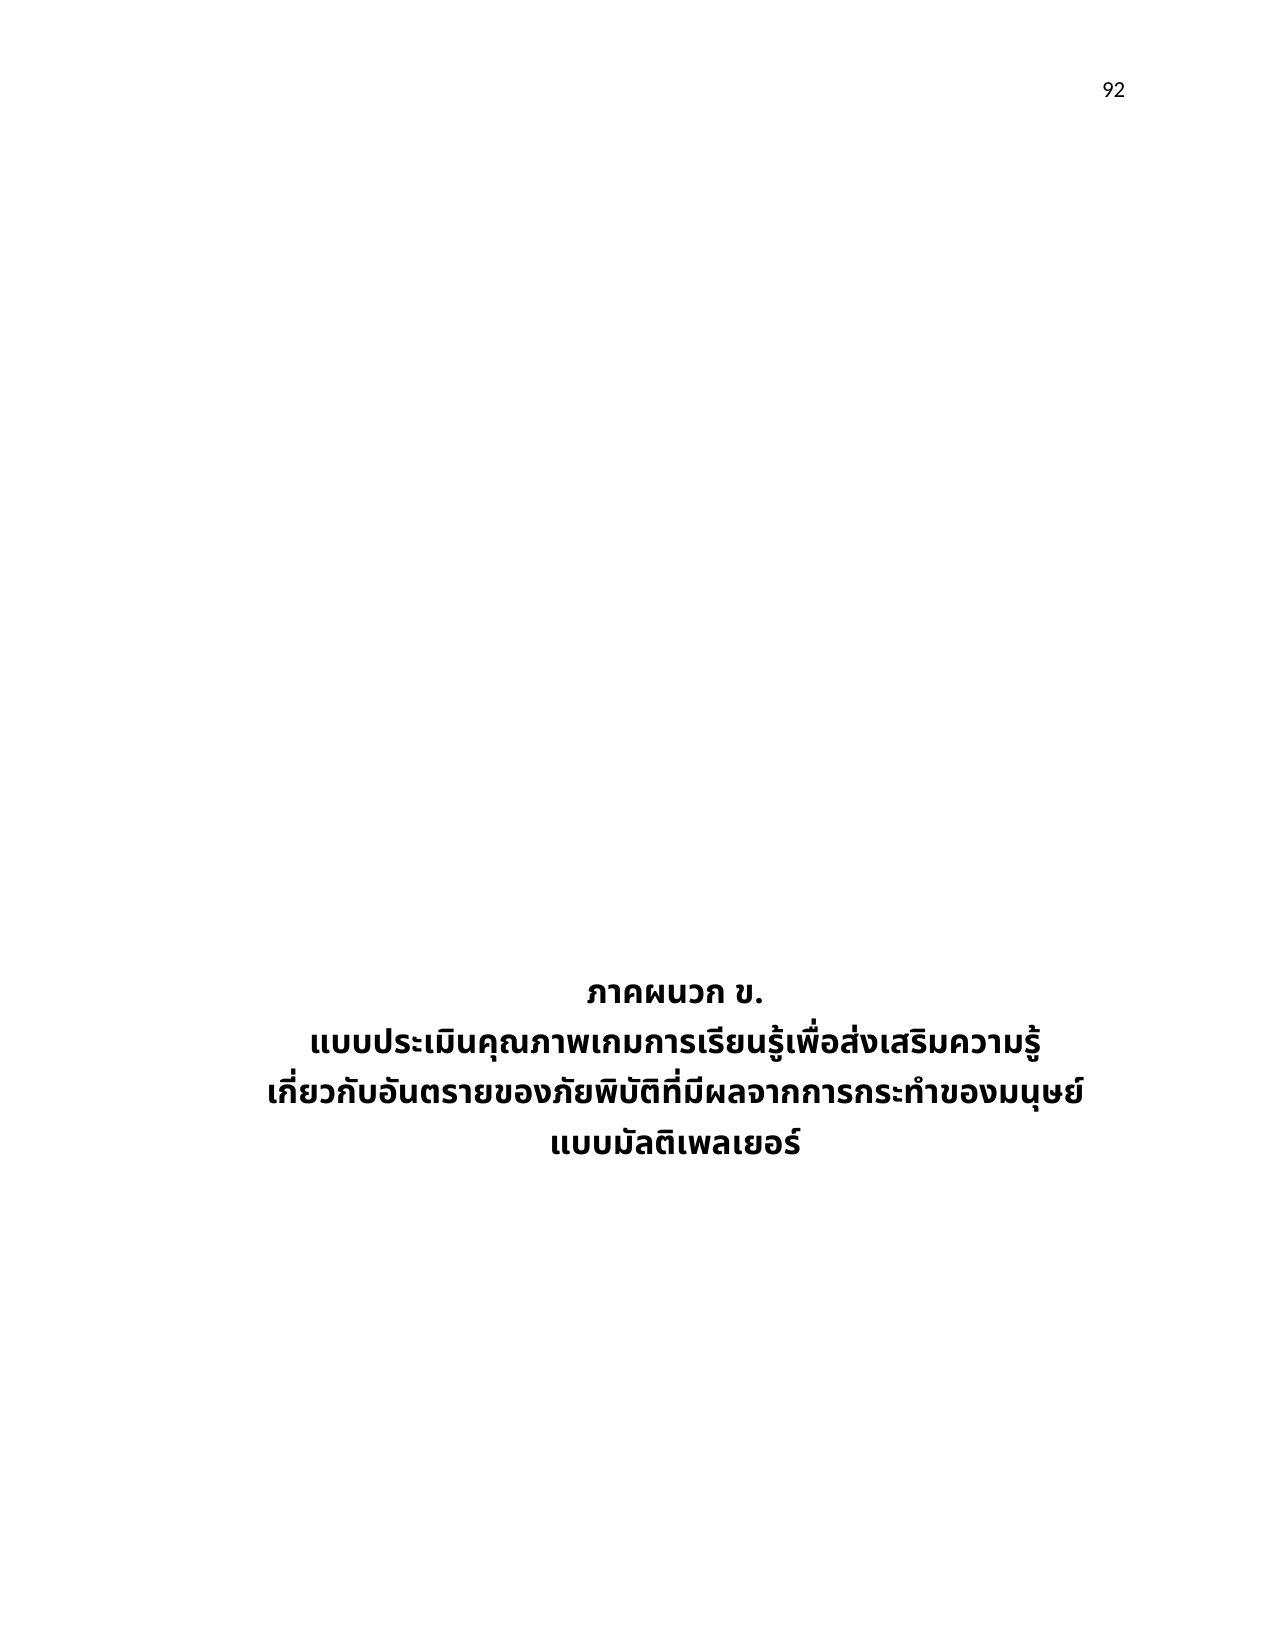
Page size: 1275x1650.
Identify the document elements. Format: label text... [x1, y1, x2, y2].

text แบบประเมินคุณภาพเกมการเรียนรู้เพื่อส่งเสริมความรู้ [225, 1018, 1125, 1068]
text เกี่ยวกับอันตรายของภัยพิบัติที่มีผลจากการกระทำของมนุษย์ [225, 1068, 1125, 1119]
text แบบมัลติเพลเยอร์ [225, 1119, 1125, 1169]
text ภาคผนวก ข. [225, 967, 1125, 1018]
